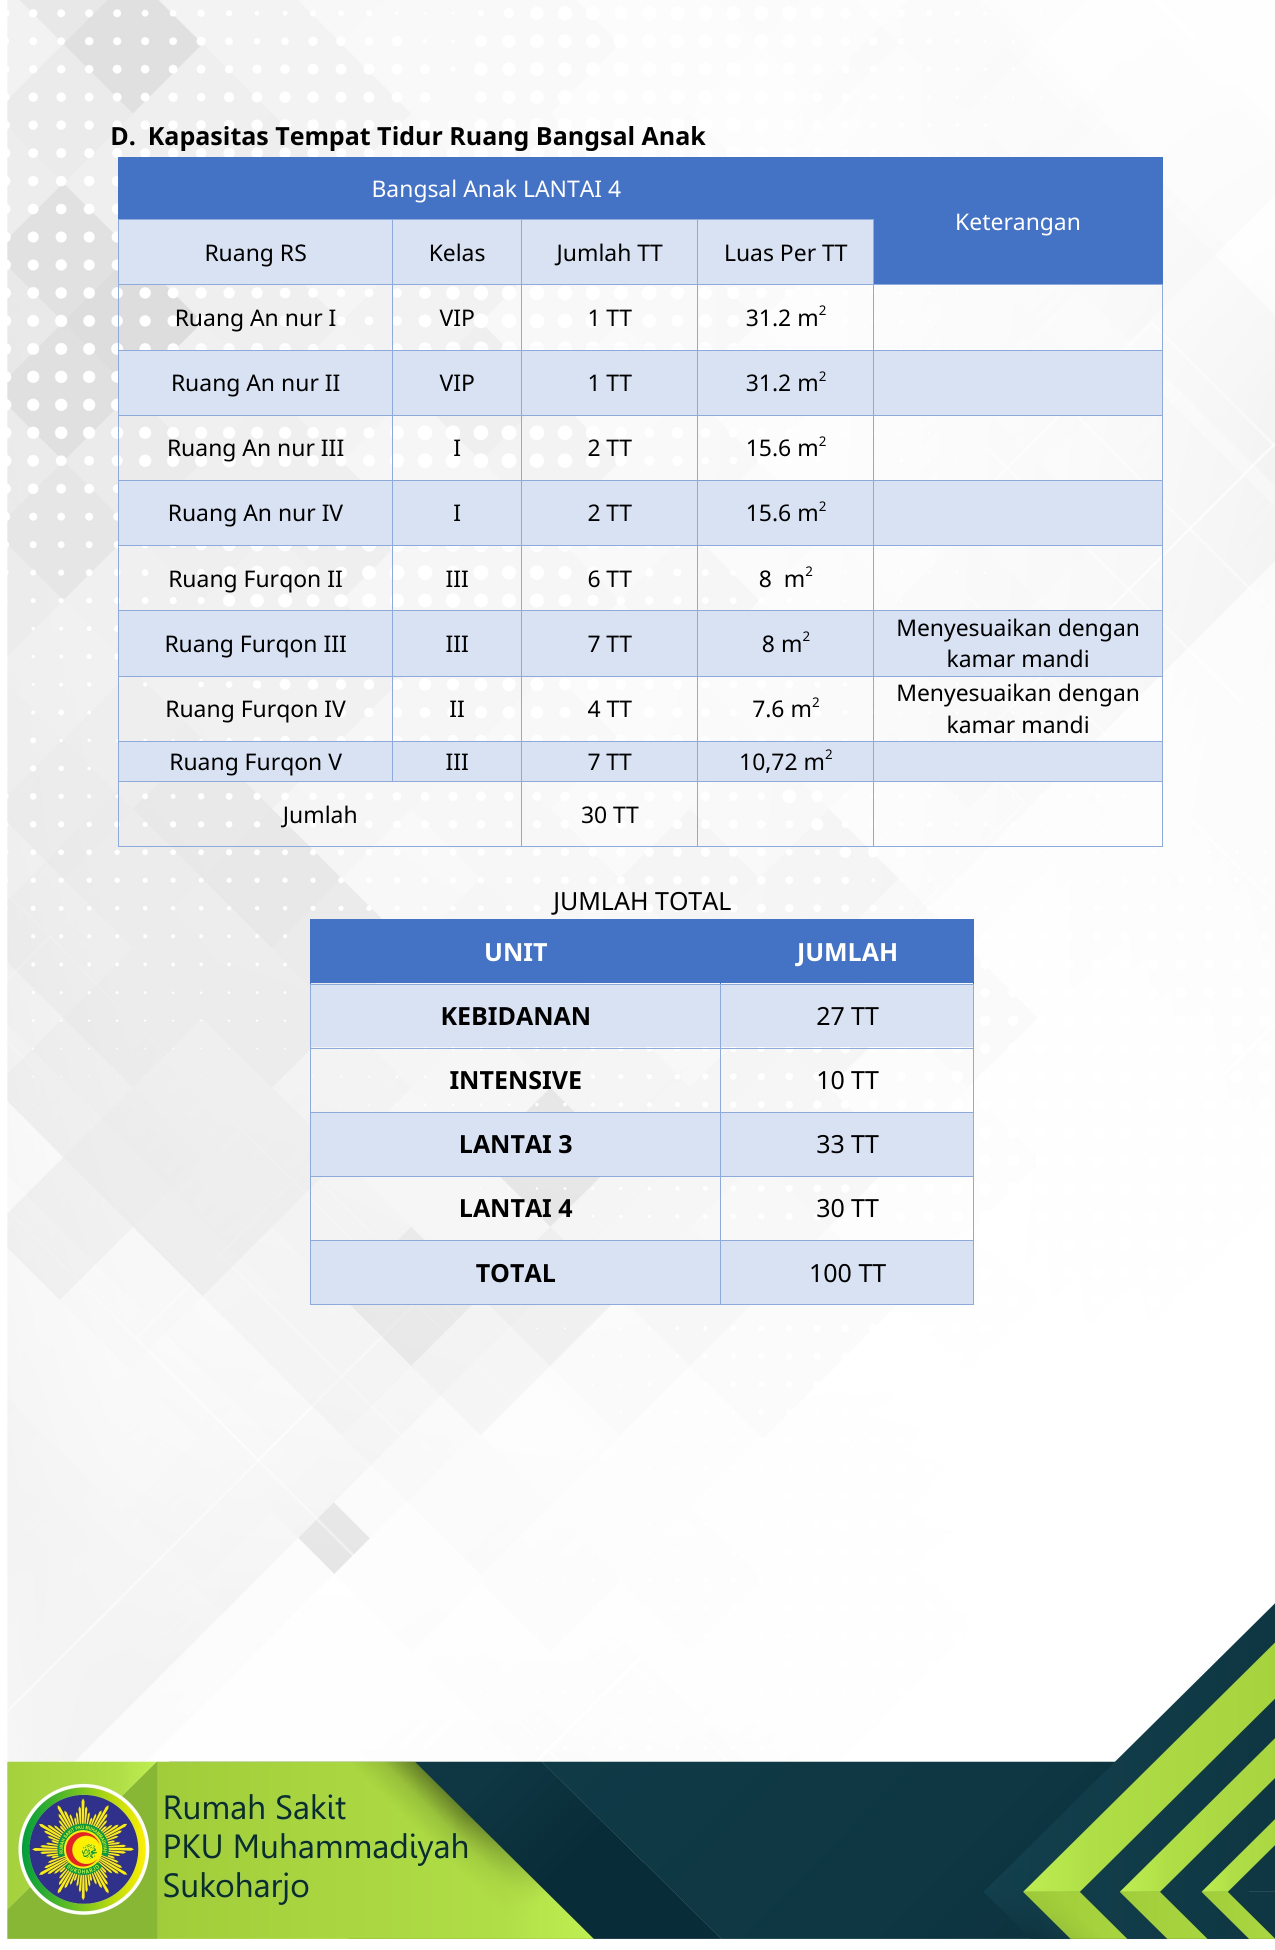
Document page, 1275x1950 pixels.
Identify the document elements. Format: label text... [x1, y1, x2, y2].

table_cell 27 TT [721, 985, 973, 1047]
table_cell Ruang Furqon II [119, 546, 392, 610]
table_cell [874, 481, 1162, 545]
table_cell Luas Per TT [698, 220, 873, 284]
table_cell KEBIDANAN [311, 985, 720, 1047]
table_cell 8 m2 [698, 611, 873, 676]
table_cell Kelas [393, 220, 521, 284]
table_cell 4 TT [522, 677, 697, 741]
table_cell II [393, 677, 521, 741]
table_cell Ruang An nur III [119, 416, 392, 480]
table_cell 31.2 m2 [698, 351, 873, 415]
table_cell VIP [393, 285, 521, 349]
table_cell Ruang An nur IV [119, 481, 392, 545]
table_cell 15.6 m2 [698, 416, 873, 480]
table_cell [698, 782, 873, 846]
table_cell 2 TT [522, 481, 697, 545]
table_cell Ruang Furqon V [119, 742, 392, 781]
table_cell 7.6 m2 [698, 677, 873, 741]
table_cell III [393, 742, 521, 781]
table_cell [874, 546, 1162, 610]
table_cell Ruang Furqon III [119, 611, 392, 676]
table_cell LANTAI 3 [311, 1113, 720, 1176]
table_cell 7 TT [522, 742, 697, 781]
table_header Bangsal Anak LANTAI 4 [119, 158, 873, 219]
table_cell TOTAL [311, 1241, 720, 1304]
table_cell 31.2 m2 [698, 285, 873, 349]
table_cell VIP [393, 351, 521, 415]
table_cell INTENSIVE [311, 1049, 720, 1112]
table_cell Ruang An nur II [119, 351, 392, 415]
table_header JUMLAH [721, 920, 973, 983]
table_cell 30 TT [522, 782, 697, 846]
table_cell 10,72 m2 [698, 742, 873, 781]
table_cell 30 TT [721, 1177, 973, 1240]
list Kapasitas Tempat Tidur Ruang Bangsal Anak [110, 118, 1166, 152]
table_cell III [393, 611, 521, 676]
table_cell Ruang Furqon IV [119, 677, 392, 741]
text JUMLAH TOTAL [118, 883, 1166, 917]
table_cell Menyesuaikan dengan kamar mandi [874, 611, 1162, 676]
table_cell 8 m2 [698, 546, 873, 610]
table_cell [874, 782, 1162, 846]
table_cell 2 TT [522, 416, 697, 480]
table_cell Jumlah TT [522, 220, 697, 284]
table_cell Menyesuaikan dengan kamar mandi [874, 677, 1162, 741]
picture [7, 0, 1275, 1939]
table_cell 6 TT [522, 546, 697, 610]
table_cell Ruang An nur I [119, 285, 392, 349]
table_header UNIT [311, 920, 720, 983]
table_cell 10 TT [721, 1049, 973, 1112]
table_cell I [393, 416, 521, 480]
table_cell [874, 742, 1162, 781]
table_cell Ruang RS [119, 220, 392, 284]
table_cell III [393, 546, 521, 610]
table_cell [874, 285, 1162, 349]
table_cell [874, 416, 1162, 480]
table_cell Jumlah [119, 782, 521, 846]
table_header Keterangan [874, 158, 1162, 284]
table_cell I [393, 481, 521, 545]
table_cell [874, 351, 1162, 415]
table_cell LANTAI 4 [311, 1177, 720, 1240]
table_cell 15.6 m2 [698, 481, 873, 545]
table_cell 1 TT [522, 351, 697, 415]
table_cell 7 TT [522, 611, 697, 676]
table_cell 33 TT [721, 1113, 973, 1176]
table_cell 100 TT [721, 1241, 973, 1304]
table_cell 1 TT [522, 285, 697, 349]
